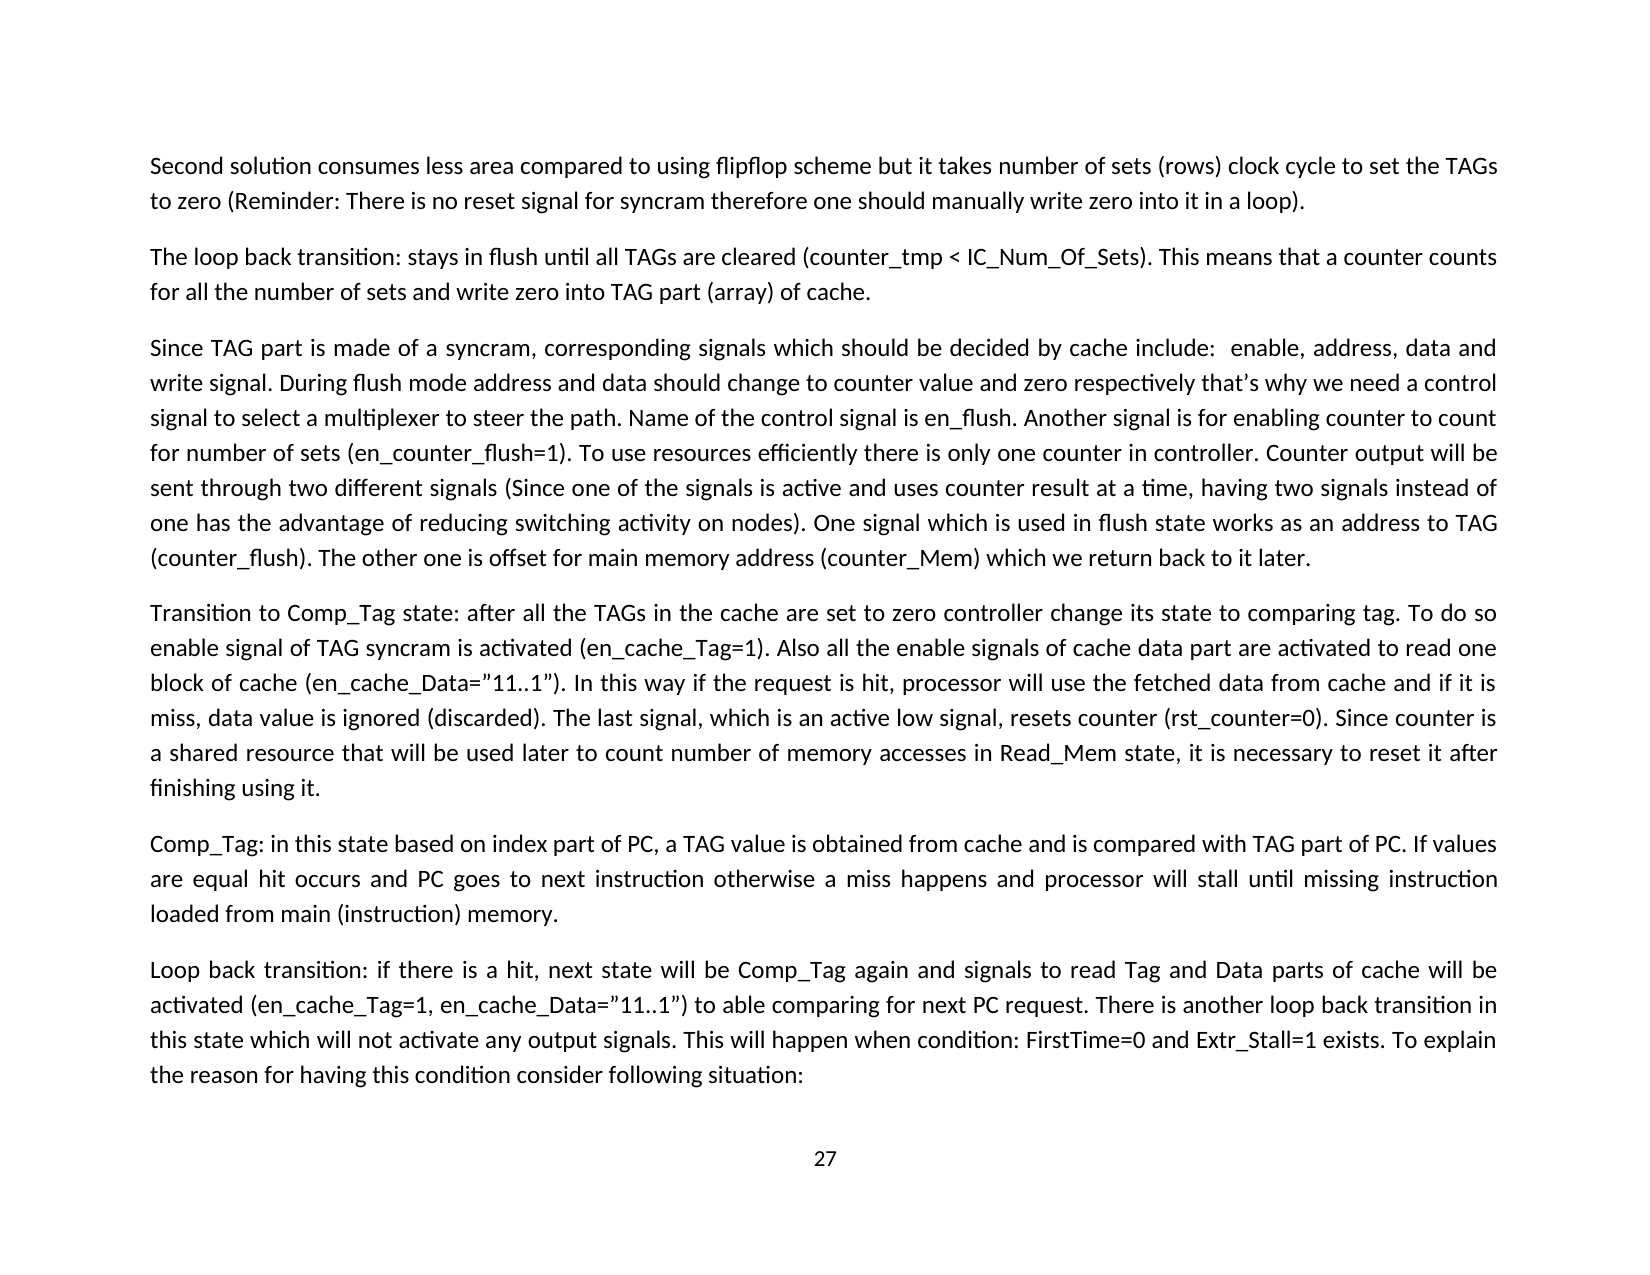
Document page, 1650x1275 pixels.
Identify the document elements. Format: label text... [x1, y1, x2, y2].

text The loop back transition: stays in flush until all TAGs are cleared (counter_tmp < IC_Num_Of_Sets). This means that a counter counts for all the number of sets and write zero into TAG part (array) of cache. [150, 241, 1500, 306]
text Comp_Tag: in this state based on index part of PC, a TAG value is obtained from cache and is compared with TAG part of PC. If values are equal hit occurs and PC goes to next instruction otherwise a miss happens and processor will stall until missing instruction loaded from main (instruction) memory. [150, 828, 1500, 929]
text Transition to Comp_Tag state: after all the TAGs in the cache are set to zero controller change its state to comparing tag. To do so enable signal of TAG syncram is activated (en_cache_Tag=1). Also all the enable signals of cache data part are activated to read one block of cache (en_cache_Data=”11..1”). In this way if the request is hit, processor will use the fetched data from cache and if it is miss, data value is ignored (discarded). The last signal, which is an active low signal, resets counter (rst_counter=0). Since counter is a shared resource that will be used later to count number of memory accesses in Read_Mem state, it is necessary to reset it after finishing using it. [150, 597, 1500, 803]
text Loop back transition: if there is a hit, next state will be Comp_Tag again and signals to read Tag and Data parts of cache will be activated (en_cache_Tag=1, en_cache_Data=”11..1”) to able comparing for next PC request. There is another loop back transition in this state which will not activate any output signals. This will happen when condition: FirstTime=0 and Extr_Stall=1 exists. To explain the reason for having this condition consider following situation: [150, 954, 1500, 1090]
text Second solution consumes less area compared to using flipflop scheme but it takes number of sets (rows) clock cycle to set the TAGs to zero (Reminder: There is no reset signal for syncram therefore one should manually write zero into it in a loop). [150, 150, 1500, 216]
text Since TAG part is made of a syncram, corresponding signals which should be decided by cache include: enable, address, data and write signal. During flush mode address and data should change to counter value and zero respectively that’s why we need a control signal to select a multiplexer to steer the path. Name of the control signal is en_flush. Another signal is for enabling counter to count for number of sets (en_counter_flush=1). To use resources efficiently there is only one counter in controller. Counter output will be sent through two different signals (Since one of the signals is active and uses counter result at a time, having two signals instead of one has the advantage of reducing switching activity on nodes). One signal which is used in flush state works as an address to TAG (counter_flush). The other one is offset for main memory address (counter_Mem) which we return back to it later. [150, 332, 1500, 572]
